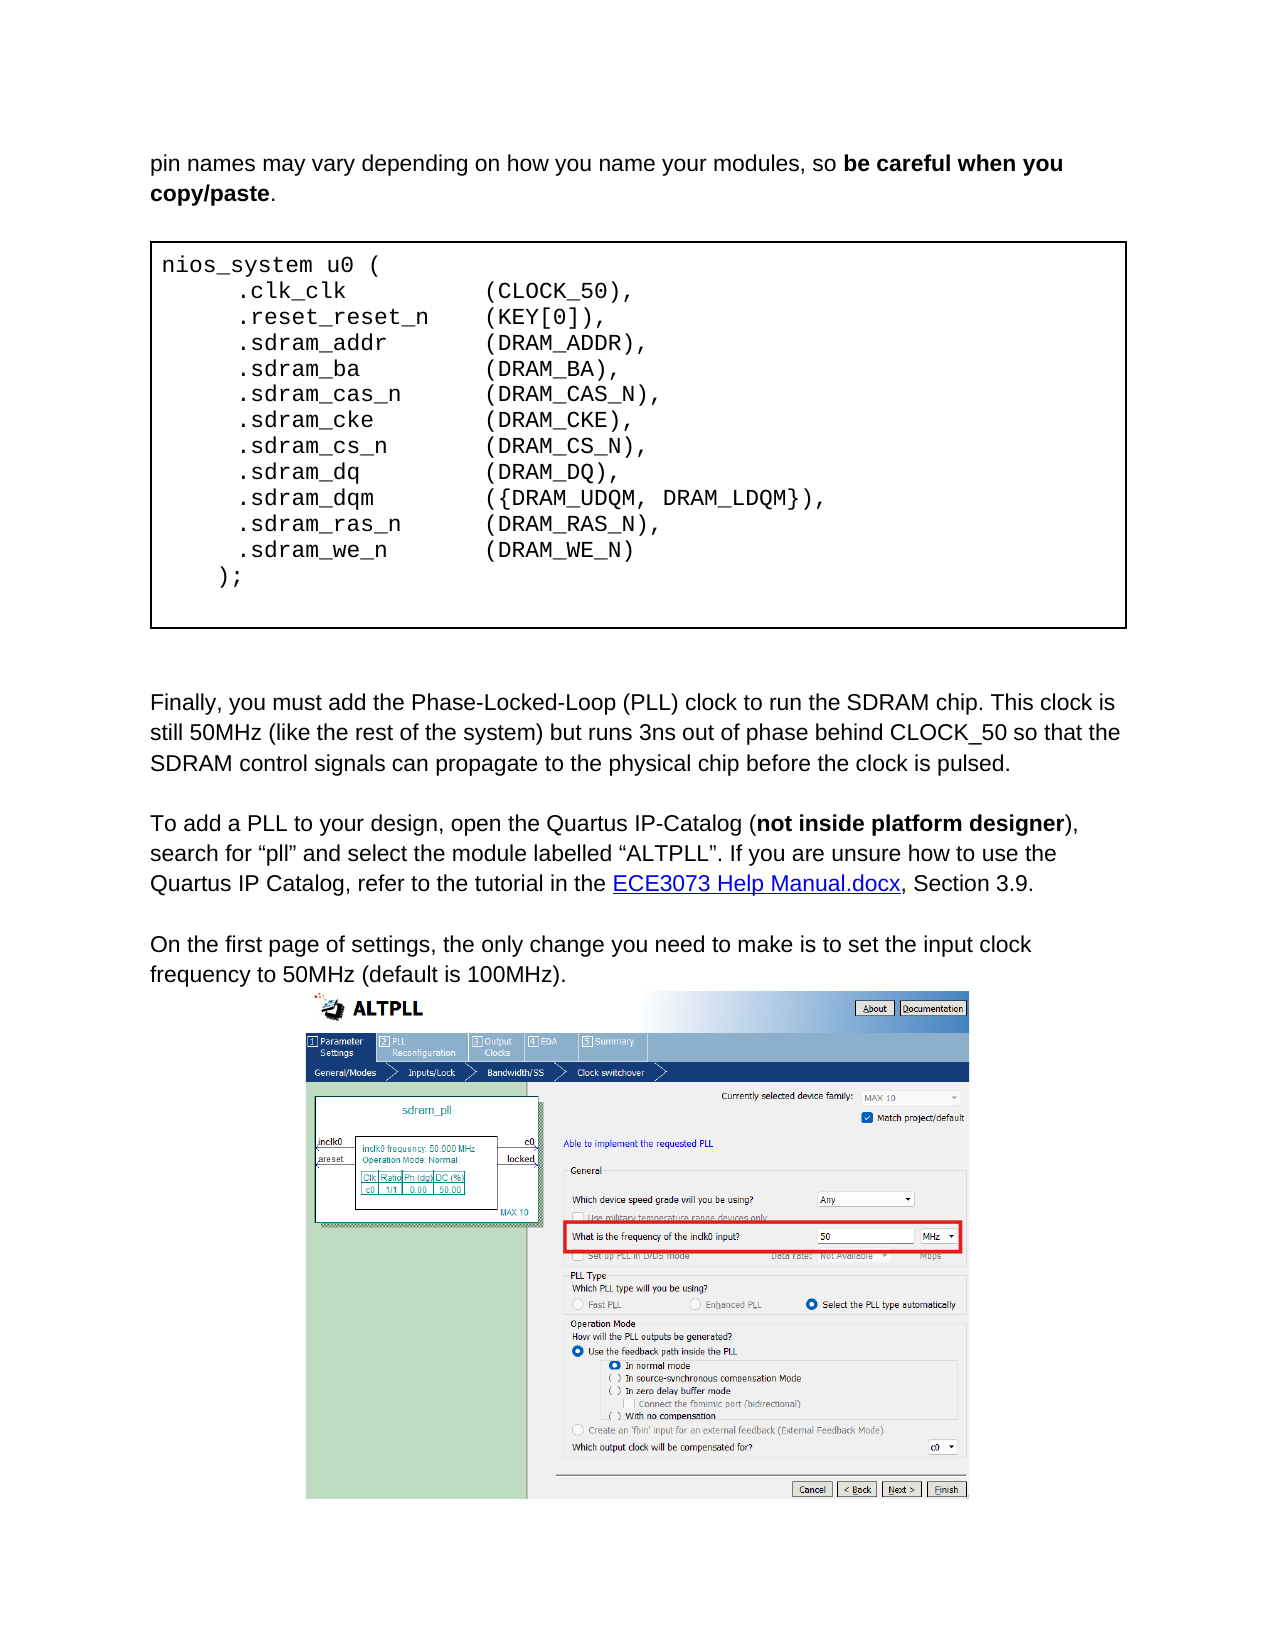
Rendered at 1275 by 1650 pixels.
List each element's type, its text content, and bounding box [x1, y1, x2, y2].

text To add a PLL to your design, open the Quartus IP-Catalog (not inside platform designer), search for “pll” and select the module labelled “ALTPLL”. If you are unsure how to use the Quartus IP Catalog, refer to the tutorial in the ECE3073 Help Manual.docx, Section 3.9. [150, 810, 1125, 897]
text Finally, you must add the Phase-Locked-Loop (PLL) clock to run the SDRAM chip. This clock is still 50MHz (like the rest of the system) but runs 3ns out of phase behind CLOCK_50 so that the SDRAM control signals can propagate to the physical chip before the clock is pulsed. [150, 689, 1125, 776]
table_header nios_system u0 ( .clk_clk (CLOCK_50), .reset_reset_n (KEY[0]), .sdram_addr (DRAM_ADDR), .sdram_ba (DRAM_BA), .sdram_cas_n (DRAM_CAS_N), .sdram_cke (DRAM_CKE), .sdram_cs_n (DRAM_CS_N), .sdram_dq (DRAM_DQ), .sdram_dqm ({DRAM_UDQM, DRAM_LDQM}), .sdram_ras_n (DRAM_RAS_N), .sdram_we_n (DRAM_WE_N) ); [152, 243, 1125, 627]
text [150, 150, 1125, 207]
picture [305, 991, 970, 1499]
text On the first page of settings, the only change you need to make is to set the input clock frequency to 50MHz (default is 100MHz). [150, 931, 1125, 987]
